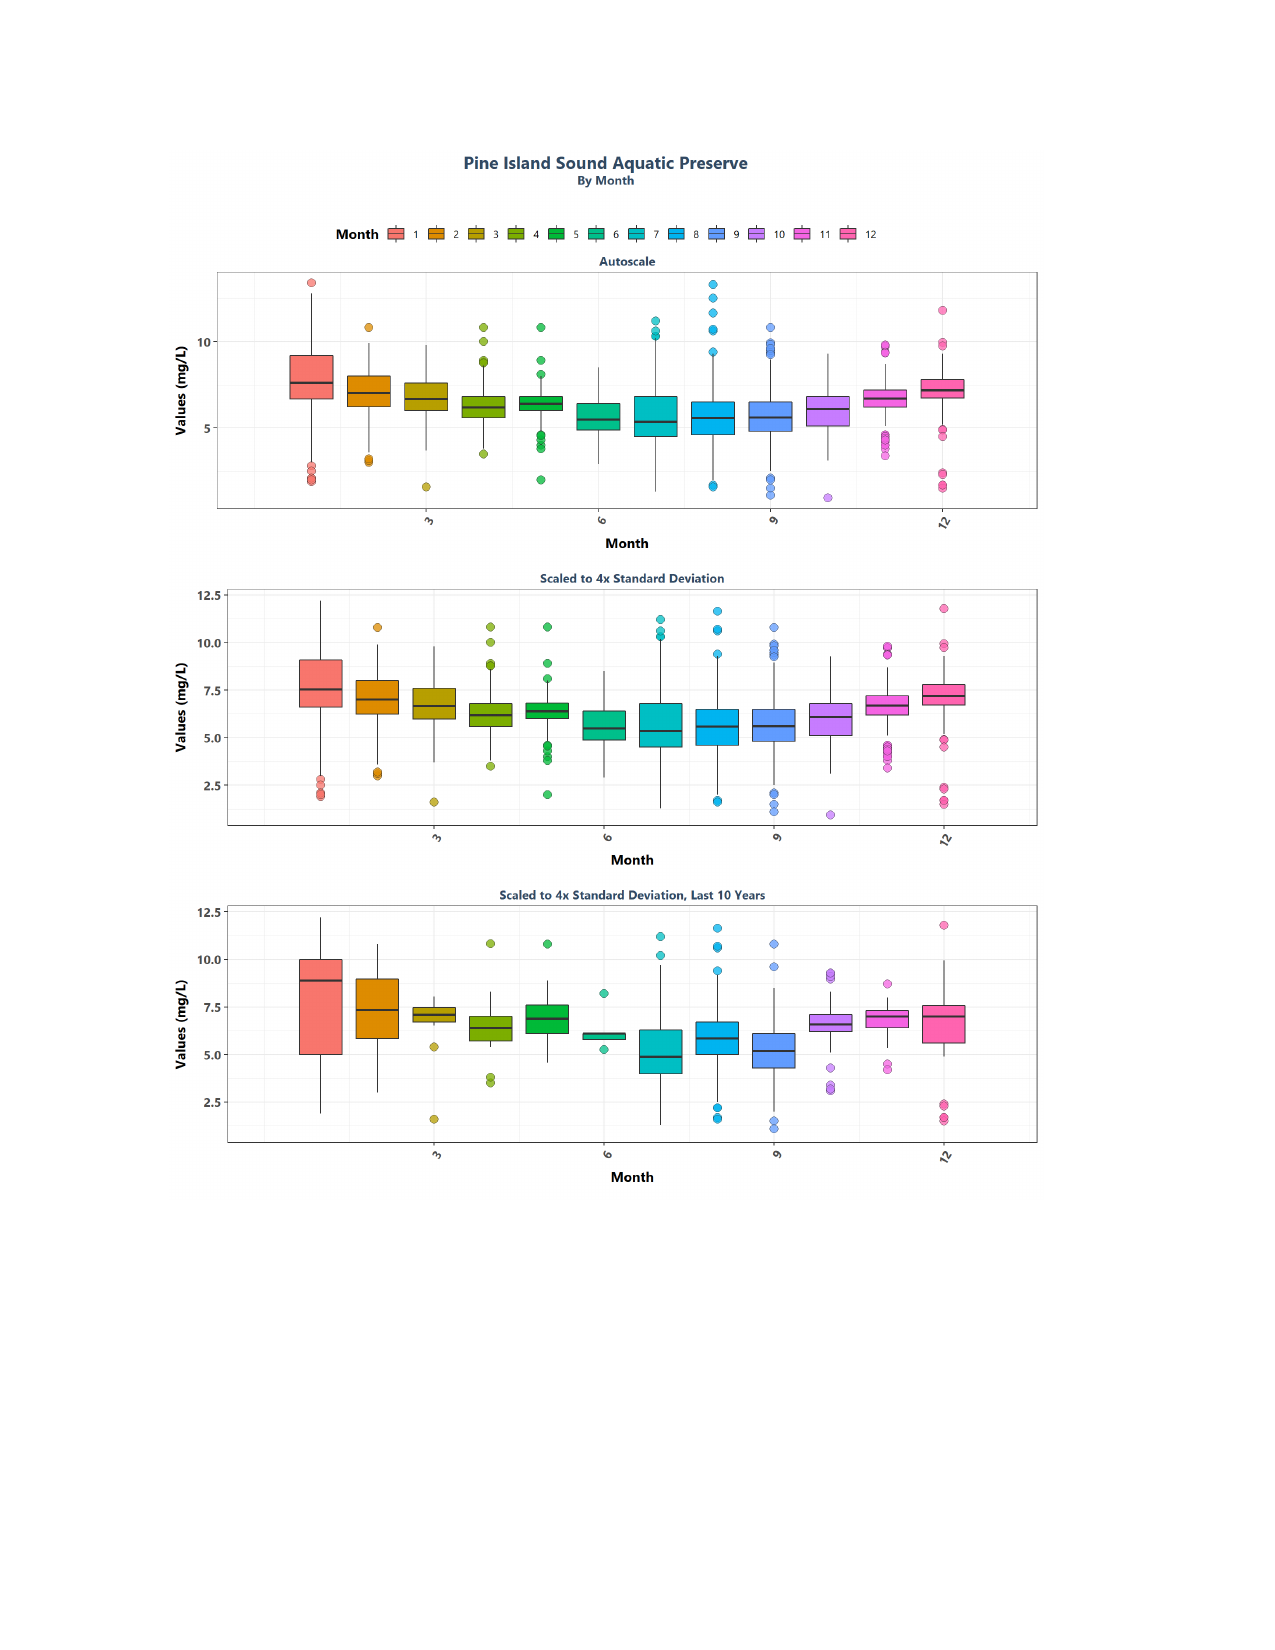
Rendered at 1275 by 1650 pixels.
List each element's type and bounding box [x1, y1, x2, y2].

picture [168, 150, 1044, 1200]
